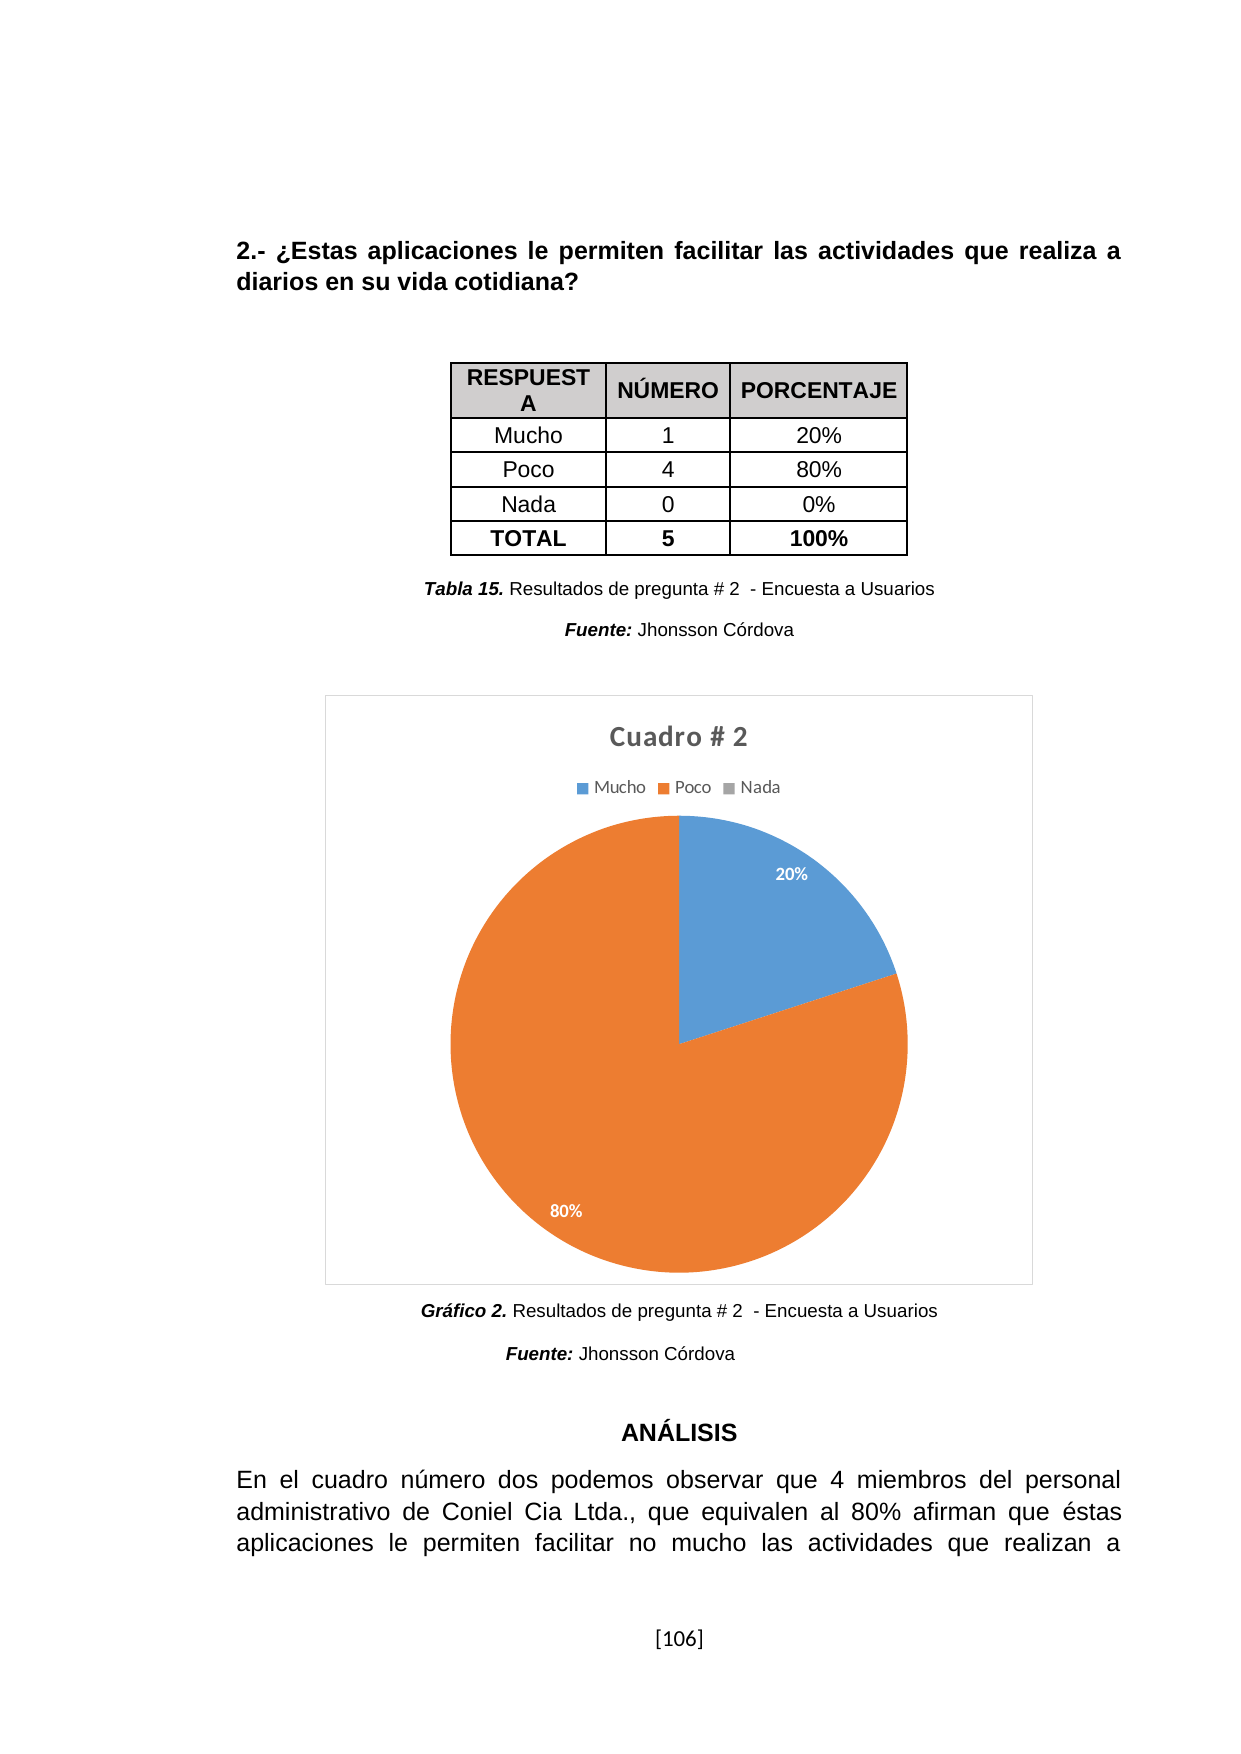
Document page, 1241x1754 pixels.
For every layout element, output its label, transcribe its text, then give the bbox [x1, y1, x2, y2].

text Tabla 15. Resultados de pregunta # 2 - Encuesta a Usuarios [236, 578, 1122, 599]
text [236, 1466, 1122, 1556]
table_header PORCENTAJE [731, 364, 906, 417]
table_cell 0 [607, 488, 729, 520]
table_cell TOTAL [452, 522, 605, 554]
table_header RESPUESTA [452, 364, 605, 417]
table_cell 1 [607, 419, 729, 451]
table_header NÚMERO [607, 364, 729, 417]
table_cell 100% [731, 522, 906, 554]
table_cell Poco [452, 453, 605, 486]
table_cell 80% [731, 453, 906, 486]
text Gráfico 2. Resultados de pregunta # 2 - Encuesta a Usuarios [236, 1300, 1122, 1322]
table_cell Nada [452, 488, 605, 520]
table_cell 20% [731, 419, 906, 451]
table_cell 5 [607, 522, 729, 554]
text En el cuadro número uno podemos observar que 5 miembros del personal administrativo de Coniel Cia Ltda., que equivalen al 100% de la encuesta pueden utilizar aplicaciones web como aplicaciones de correos electrónicos o redes sociales, por lo que se comprueba la factibilidad del presente proyecto para el personal de la compañía.2.- ¿Estas aplicaciones le permiten facilitar las actividades que realiza a diarios en su vida cotidiana? [236, 236, 1122, 296]
table_cell 4 [607, 453, 729, 486]
text ANÁLISIS [236, 1418, 1122, 1447]
table_cell 0% [731, 488, 906, 520]
table_cell Mucho [452, 419, 605, 451]
